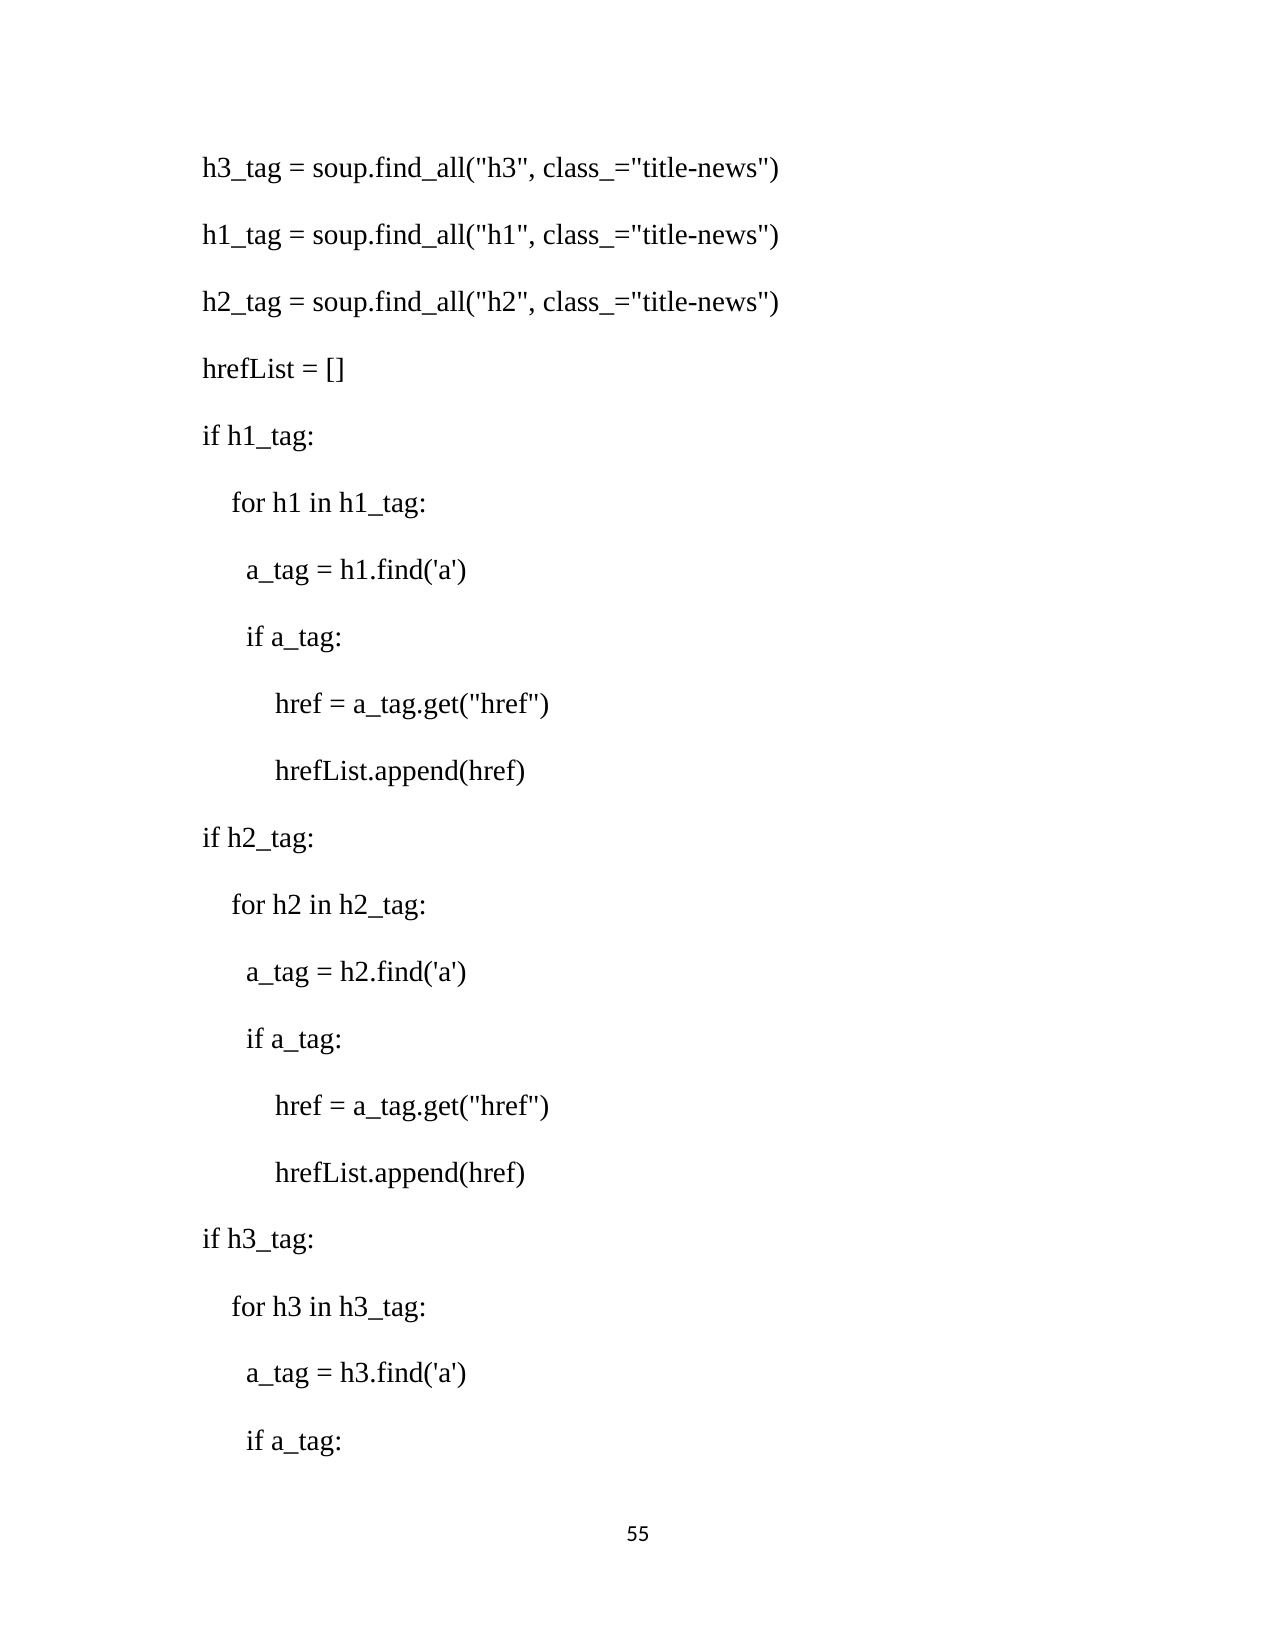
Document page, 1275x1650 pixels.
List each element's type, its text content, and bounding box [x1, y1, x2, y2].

text if h3_tag: [187, 1222, 1125, 1255]
text a_tag = h1.find('a') [187, 552, 1125, 585]
text a_tag = h3.find('a') [187, 1356, 1125, 1389]
text if a_tag: [187, 1423, 1125, 1456]
text hrefList = [] [187, 351, 1125, 384]
text h3_tag = soup.find_all("h3", class_="title-news") [187, 150, 1125, 183]
text if a_tag: [187, 619, 1125, 652]
text a_tag = h2.find('a') [187, 954, 1125, 987]
text for h2 in h2_tag: [187, 887, 1125, 920]
text h1_tag = soup.find_all("h1", class_="title-news") [187, 217, 1125, 251]
text for h1 in h1_tag: [187, 485, 1125, 518]
text if h1_tag: [187, 418, 1125, 451]
text h2_tag = soup.find_all("h2", class_="title-news") [187, 284, 1125, 317]
text href = a_tag.get("href") [187, 686, 1125, 719]
text if a_tag: [187, 1021, 1125, 1054]
text href = a_tag.get("href") [187, 1088, 1125, 1121]
text for h3 in h3_tag: [187, 1289, 1125, 1322]
text hrefList.append(href) [187, 1155, 1125, 1188]
text hrefList.append(href) [187, 753, 1125, 786]
text if h2_tag: [187, 820, 1125, 853]
